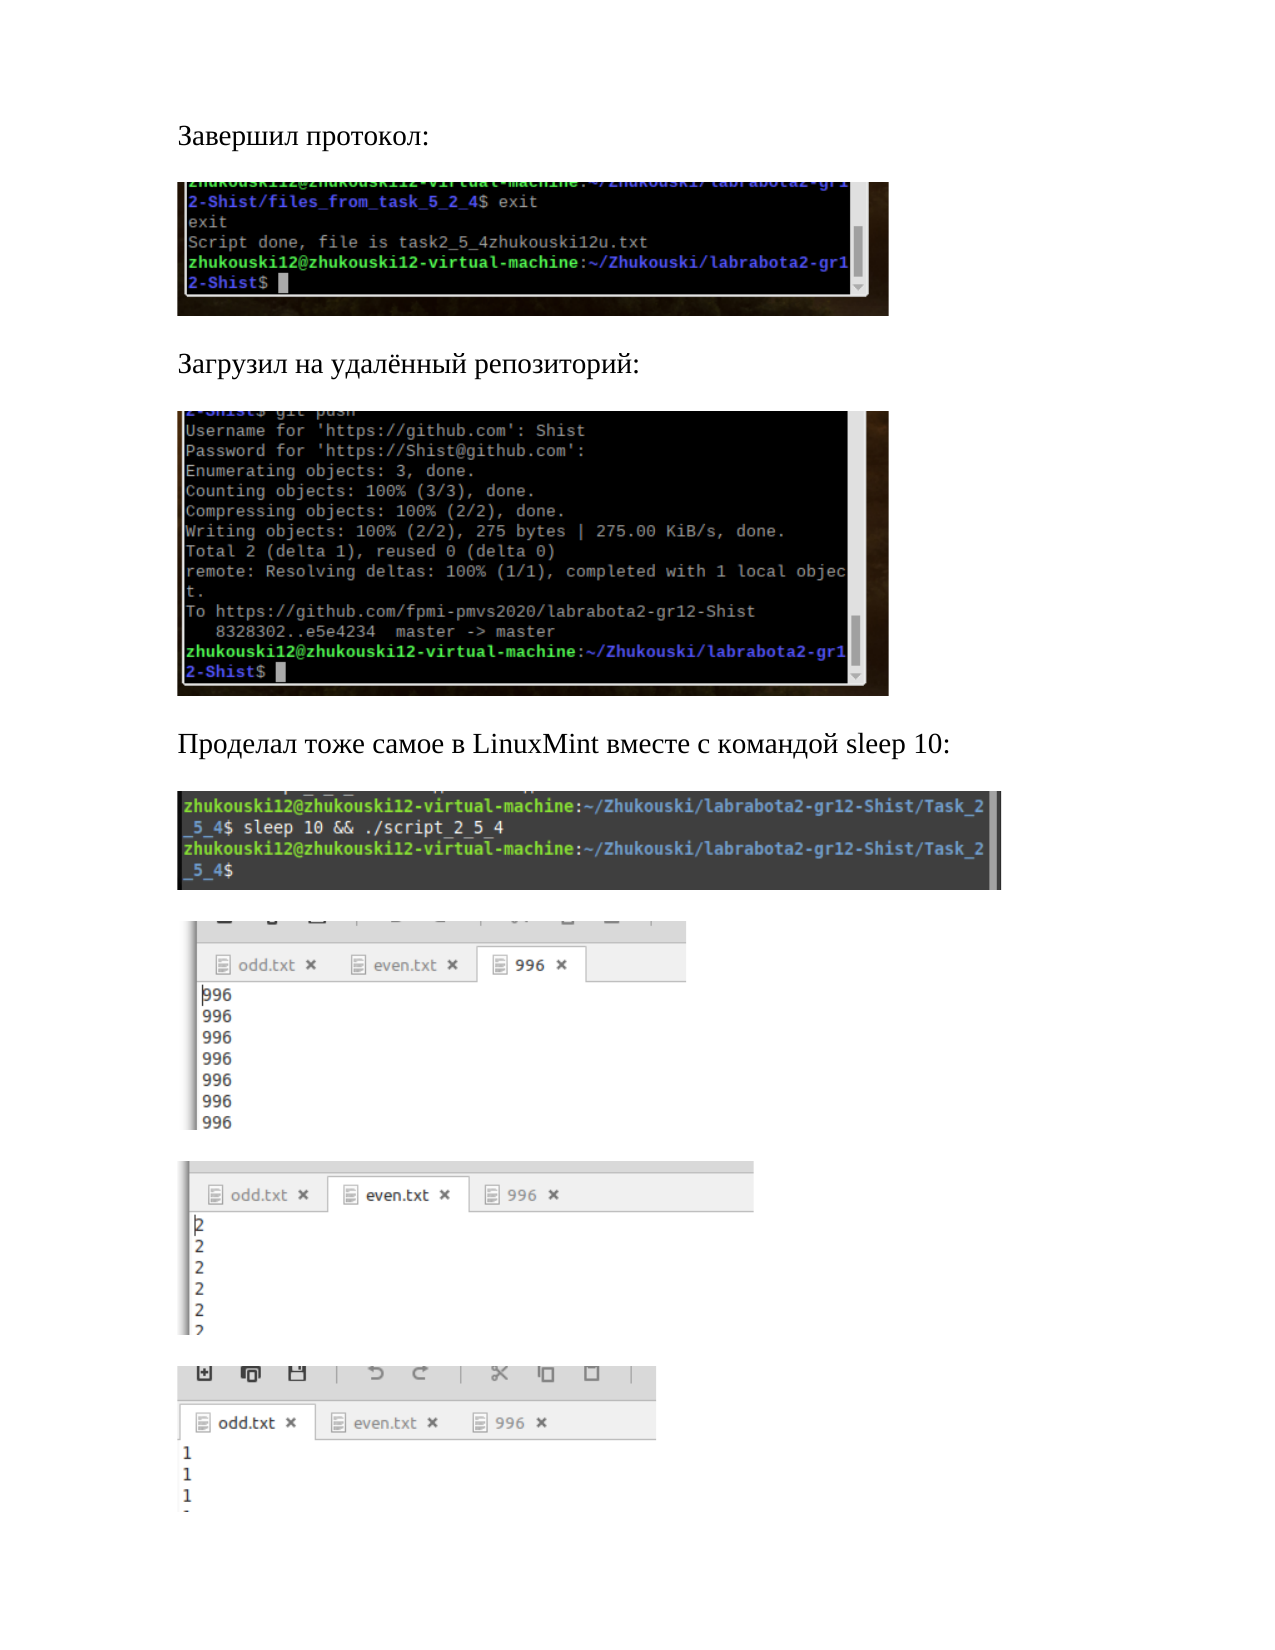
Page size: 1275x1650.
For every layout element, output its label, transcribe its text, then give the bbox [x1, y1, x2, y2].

picture [177, 182, 889, 316]
picture [177, 791, 1002, 890]
picture [177, 411, 889, 696]
text Проделал тоже самое в LinuxMint вместе с командой sleep 10: [177, 726, 1186, 760]
text Завершил протокол: [177, 118, 1186, 152]
picture [177, 1366, 657, 1512]
text Загрузил на удалённый репозиторий: [177, 347, 1186, 380]
picture [177, 921, 687, 1130]
picture [177, 1161, 754, 1335]
